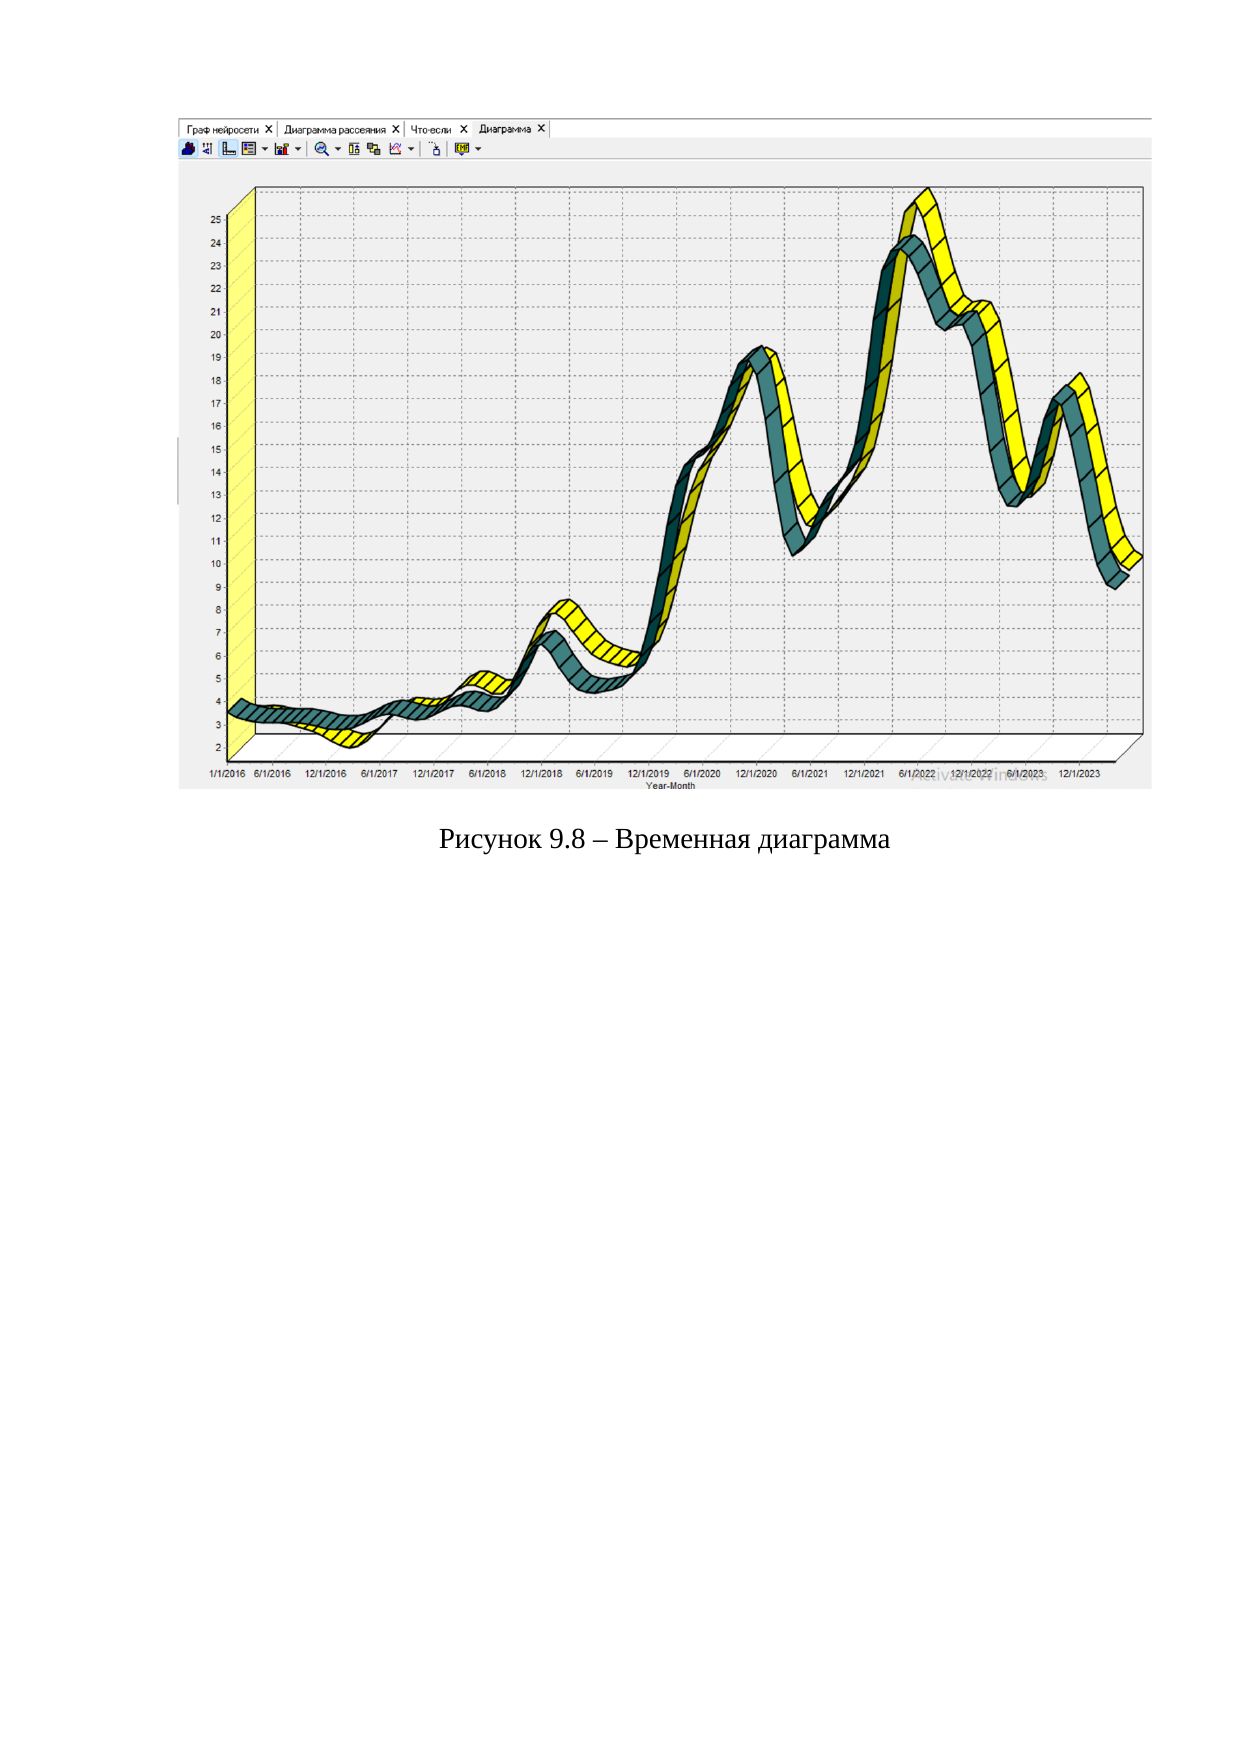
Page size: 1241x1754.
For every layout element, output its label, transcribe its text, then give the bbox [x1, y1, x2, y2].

picture [177, 118, 1152, 789]
text Рисунок 9.8 – Временная диаграмма [177, 822, 1152, 855]
